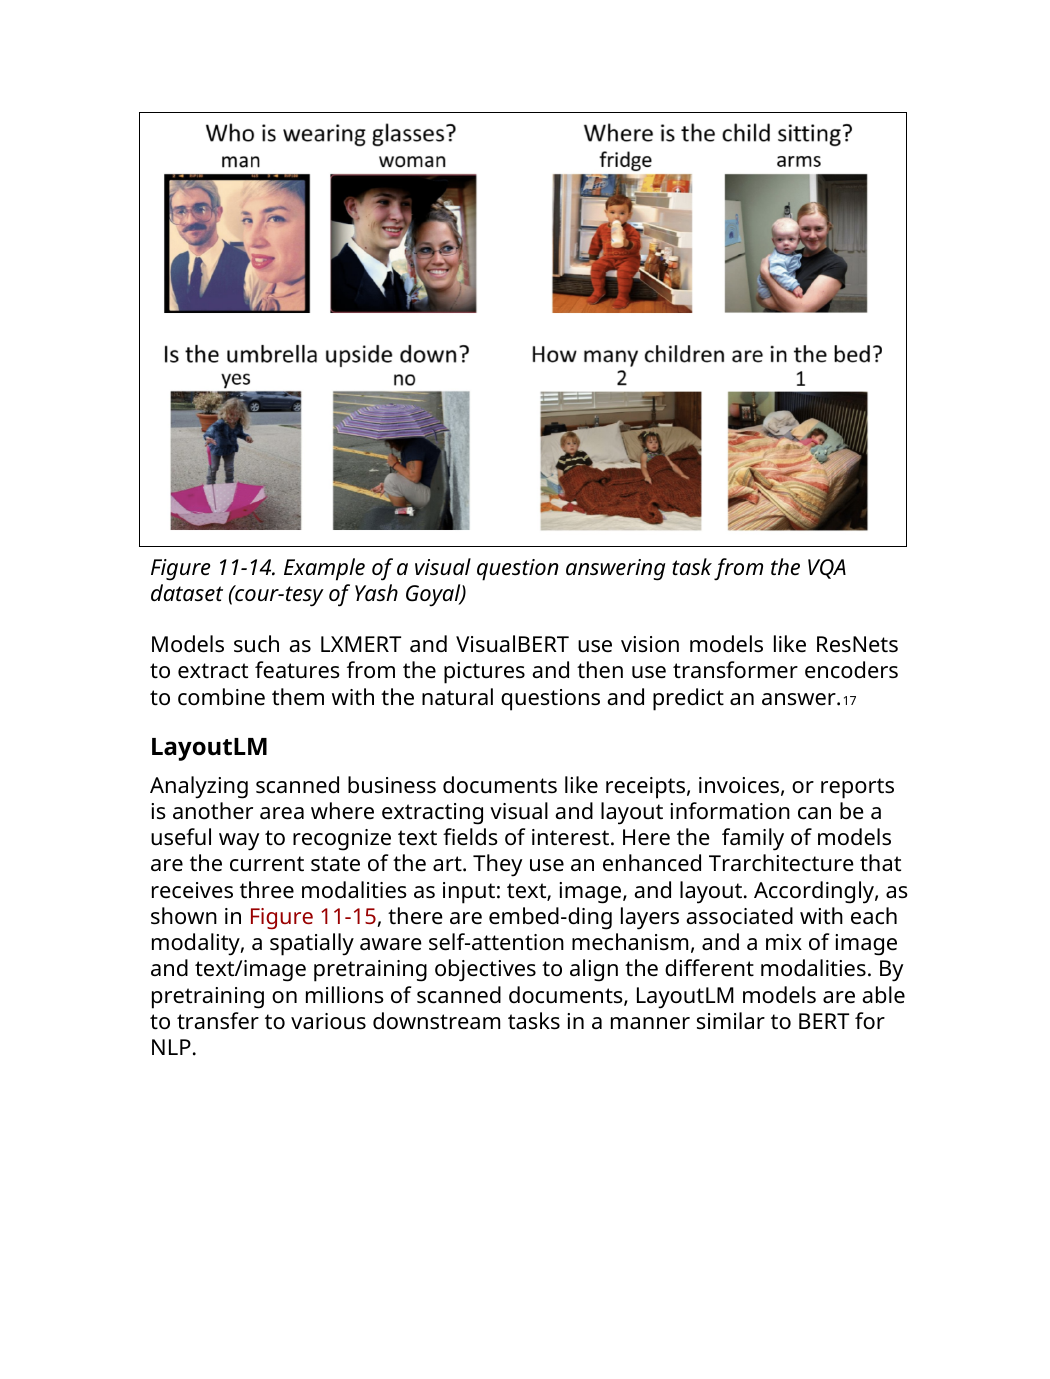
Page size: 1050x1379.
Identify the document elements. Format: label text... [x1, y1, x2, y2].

text LayoutLM [150, 732, 912, 761]
text Figure 11-14. Example of a visual question answering task from the VQA dataset (cour‐tesy of Yash Goyal) [150, 554, 897, 607]
text Models such as LXMERT and VisualBERT use vision models like ResNets to extract features from the pictures and then use transformer encoders to combine them with the natural questions and predict an answer.17 [150, 632, 900, 710]
text Analyzing scanned business documents like receipts, invoices, or reports is another area where extracting visual and layout information can be a useful way to recognize text fields of interest. Here the family of models are the current state of the art. They use an enhanced Trarchitecture that receives three modalities as input: text, image, and layout. Accordingly, as shown in Figure 11-15, there are embed‐ding layers associated with each modality, a spatially aware self-attention mechanism, and a mix of image and text/image pretraining objectives to align the different modalities. By pretraining on millions of scanned documents, LayoutLM models are able to transfer to various downstream tasks in a manner similar to BERT for NLP. [150, 772, 912, 1061]
table_header [140, 113, 906, 546]
picture [162, 123, 883, 535]
